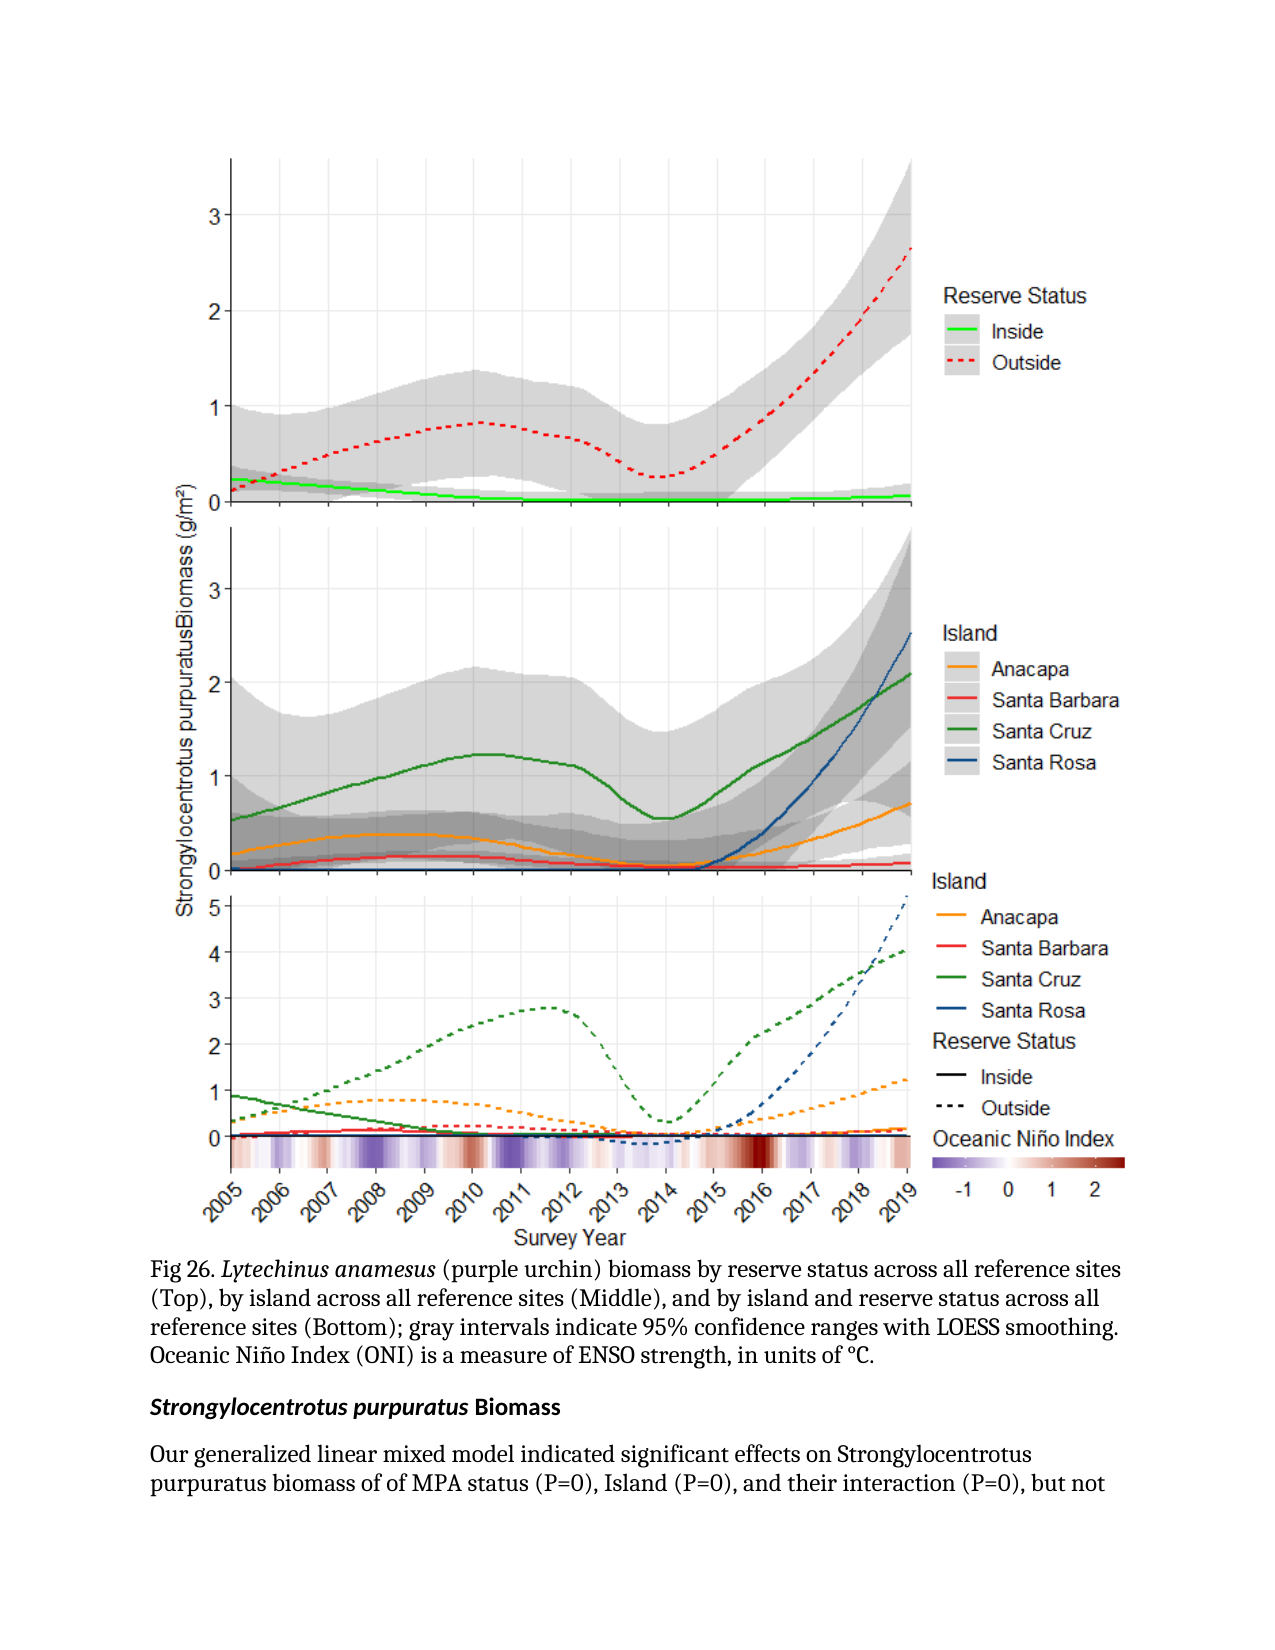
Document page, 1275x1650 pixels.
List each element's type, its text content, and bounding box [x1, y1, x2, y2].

subtitle Strongylocentrotus purpuratus Biomass [150, 1391, 1125, 1421]
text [150, 1440, 1125, 1498]
picture [168, 150, 1144, 1255]
